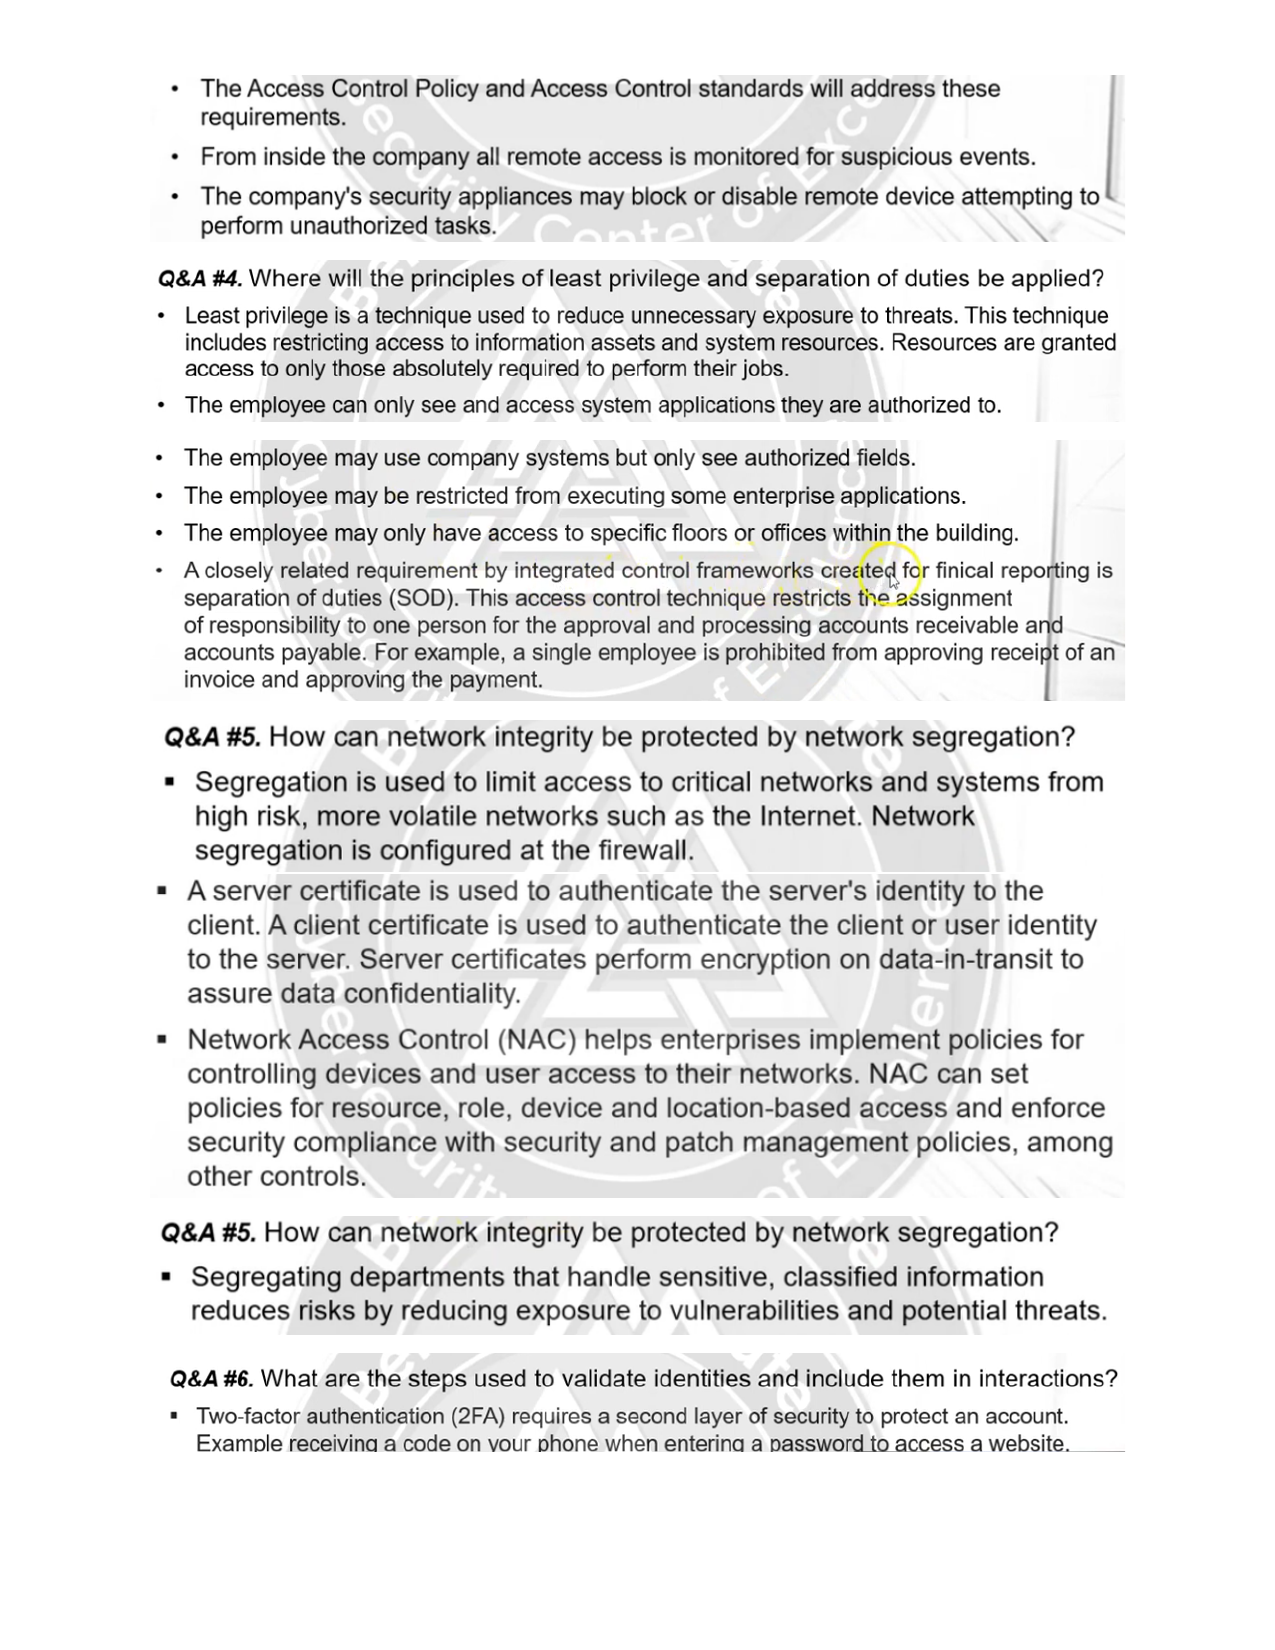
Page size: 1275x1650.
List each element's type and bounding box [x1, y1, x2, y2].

picture [150, 260, 1125, 422]
picture [150, 720, 1125, 872]
picture [150, 75, 1125, 242]
picture [150, 874, 1125, 1198]
picture [150, 440, 1125, 701]
picture [150, 1353, 1125, 1452]
picture [150, 1216, 1125, 1335]
